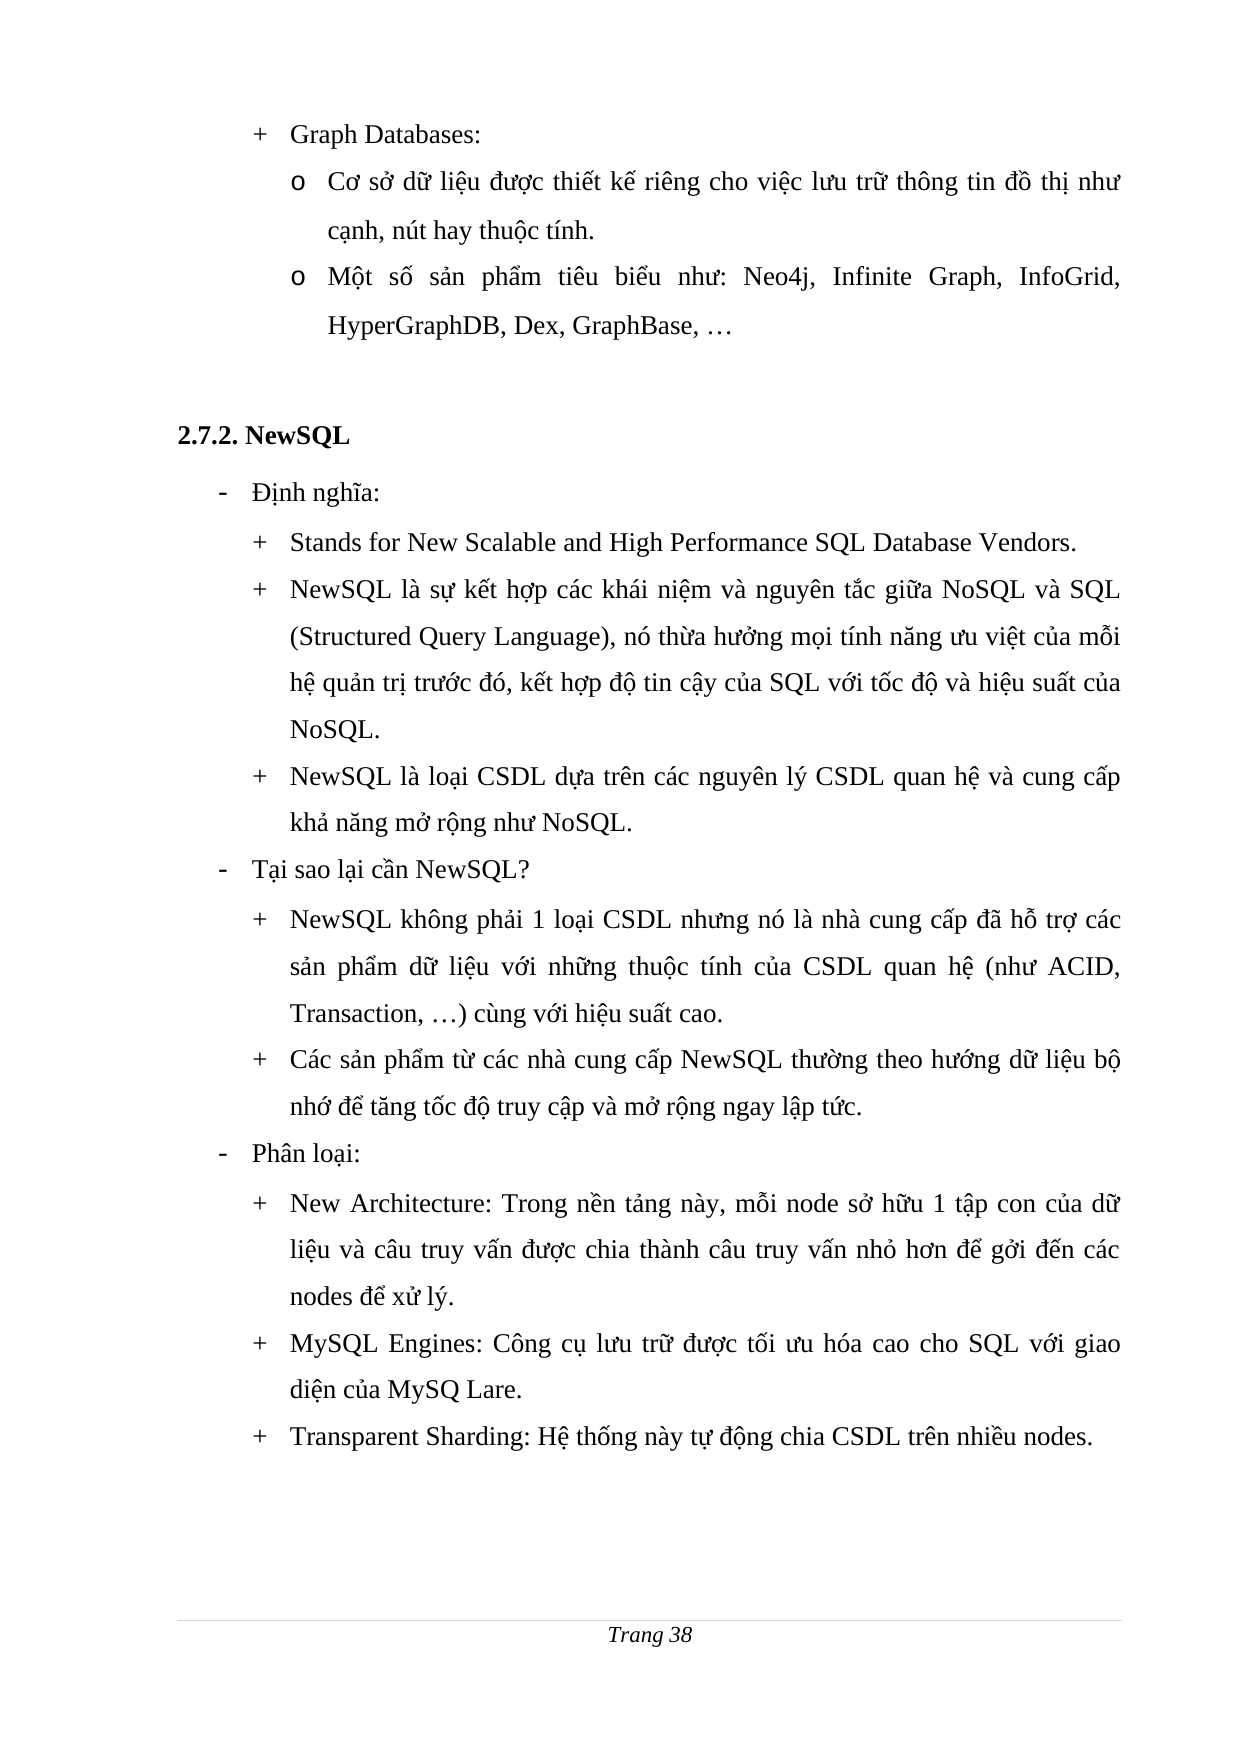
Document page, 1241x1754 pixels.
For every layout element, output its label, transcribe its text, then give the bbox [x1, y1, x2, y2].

list NewSQL là sự kết hợp các khái niệm và nguyên tắc giữa NoSQL và SQL (Structured Query Language), nó thừa hưởng mọi tính năng ưu việt của mỗi hệ quản trị trước đó, kết hợp độ tin cậy của SQL với tốc độ và hiệu suất của NoSQL. [252, 573, 1122, 744]
list NewSQL không phải 1 loại CSDL nhưng nó là nhà cung cấp đã hỗ trợ các sản phẩm dữ liệu với những thuộc tính của CSDL quan hệ (như ACID, Transaction, …) cùng với hiệu suất cao. [252, 903, 1122, 1028]
list Định nghĩa: [214, 476, 1122, 510]
list Graph Databases: [252, 118, 1122, 149]
list NewSQL là loại CSDL dựa trên các nguyên lý CSDL quan hệ và cung cấp khả năng mở rộng như NoSQL. [252, 760, 1122, 838]
text NewSQL [177, 419, 1122, 451]
list New Architecture: Trong nền tảng này, mỗi node sở hữu 1 tập con của dữ liệu và câu truy vấn được chia thành câu truy vấn nhỏ hơn để gởi đến các nodes để xử lý. [252, 1187, 1122, 1311]
list Stands for New Scalable and High Performance SQL Database Vendors. [252, 527, 1122, 558]
list Một số sản phẩm tiêu biểu như: Neo4j, Infinite Graph, InfoGrid, HyperGraphDB, Dex, GraphBase, … [290, 260, 1122, 341]
list Phân loại: [214, 1137, 1122, 1170]
list Transparent Sharding: Hệ thống này tự động chia CSDL trên nhiều nodes. [252, 1420, 1122, 1451]
list Các sản phẩm từ các nhà cung cấp NewSQL thường theo hướng dữ liệu bộ nhớ để tăng tốc độ truy cập và mở rộng ngay lập tức. [252, 1043, 1122, 1121]
list Cơ sở dữ liệu được thiết kế riêng cho việc lưu trữ thông tin đồ thị như cạnh, nút hay thuộc tính. [290, 165, 1122, 245]
list MySQL Engines: Công cụ lưu trữ được tối ưu hóa cao cho SQL với giao diện của MySQ Lare. [252, 1327, 1122, 1404]
list Tại sao lại cần NewSQL? [214, 853, 1122, 887]
